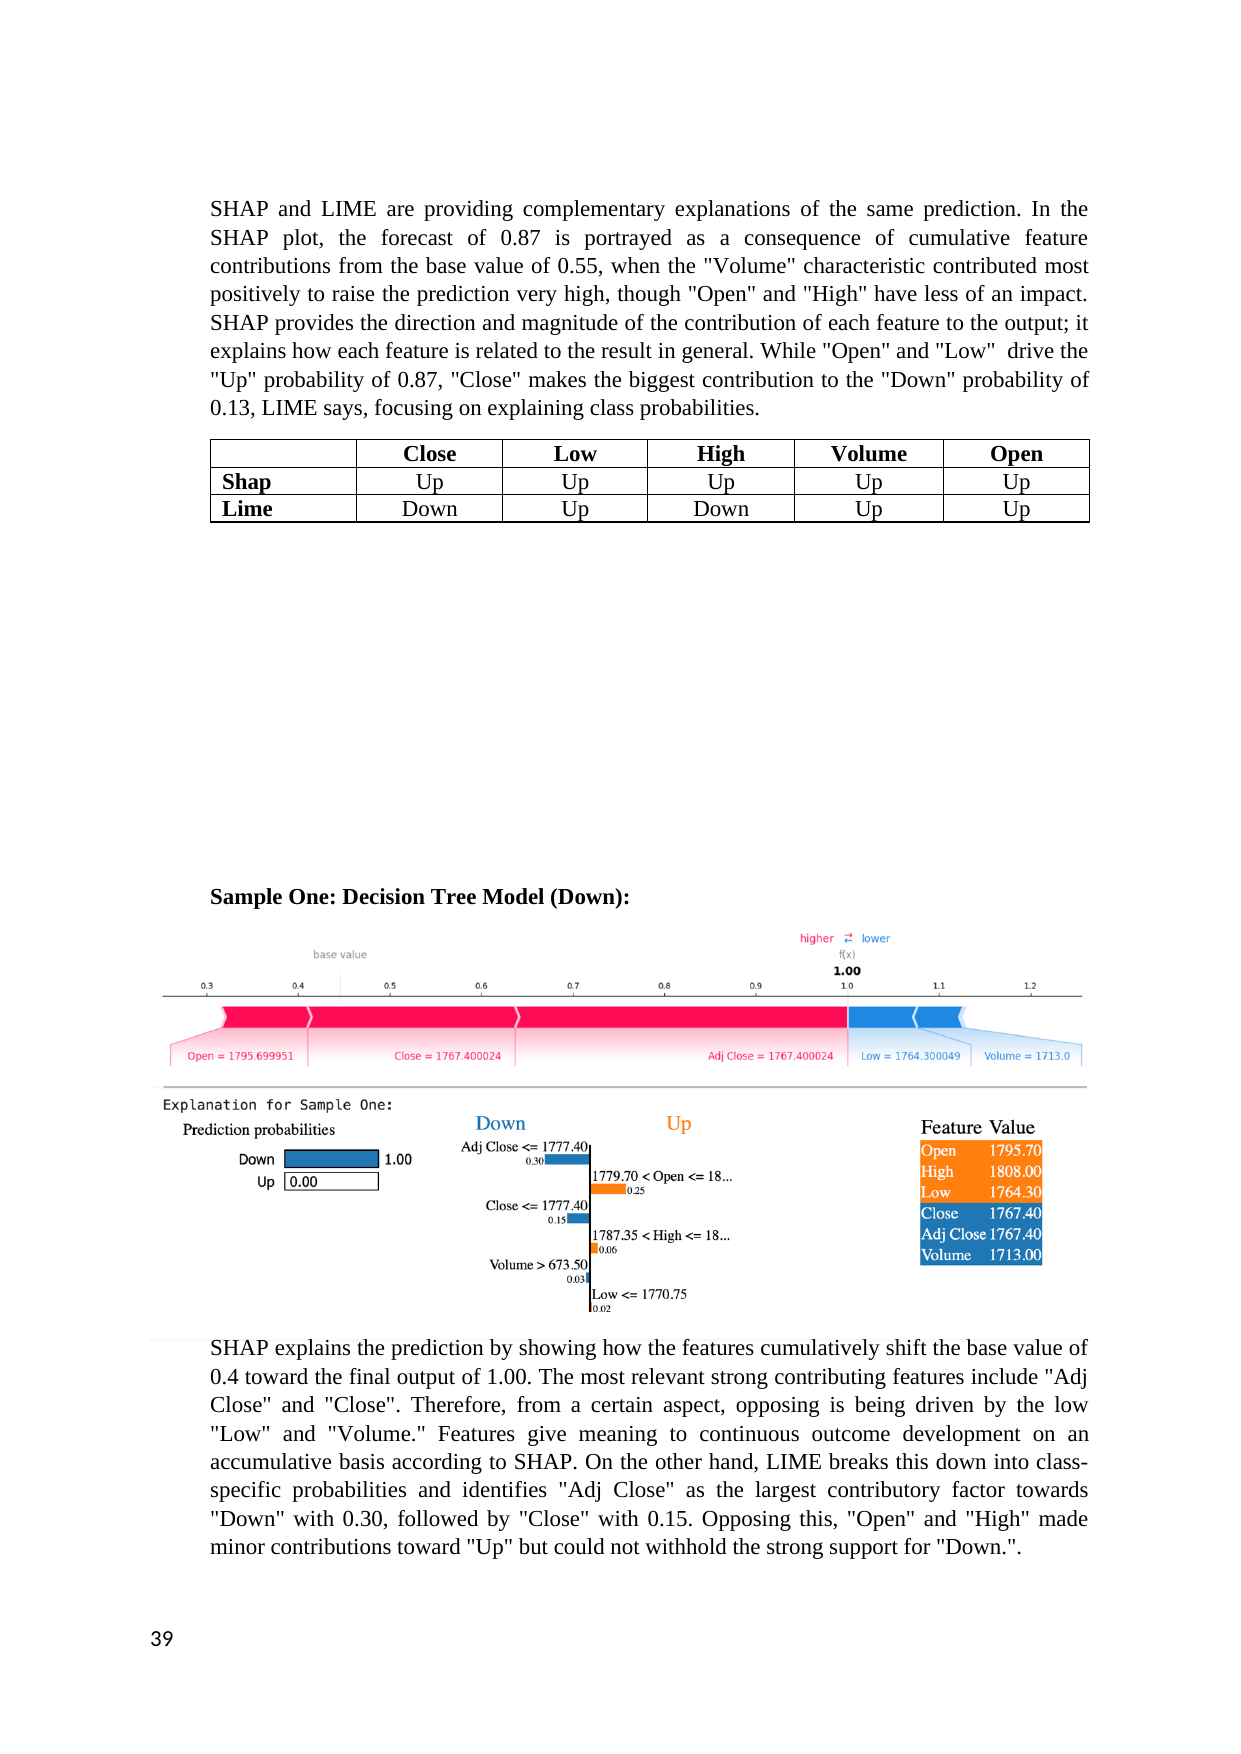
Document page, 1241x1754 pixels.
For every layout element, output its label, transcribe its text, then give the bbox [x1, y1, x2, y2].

table_header [211, 440, 356, 467]
table_cell Up [503, 468, 647, 494]
text SHAP and LIME are providing complementary explanations of the same prediction. In the SHAP plot, the forecast of 0.87 is portrayed as a consequence of cumulative feature contributions from the base value of 0.55, when the "Volume" characteristic contributed most positively to raise the prediction very high, though "Open" and "High" have less of an impact. SHAP provides the direction and magnitude of the contribution of each feature to the output; it explains how each feature is related to the result in general. While "Open" and "Low" drive the "Up" probability of 0.87, "Close" makes the biggest contribution to the "Down" probability of 0.13, LIME says, focusing on explaining class probabilities. [210, 195, 1090, 421]
text SHAP explains the prediction by showing how the features cumulatively shift the base value of 0.4 toward the final output of 1.00. The most relevant strong contributing features include "Adj Close" and "Close". Therefore, from a certain aspect, opposing is being driven by the low "Low" and "Volume." Features give meaning to continuous outcome development on an accumulative basis according to SHAP. On the other hand, LIME breaks this down into class-specific probabilities and identifies "Adj Close" as the largest contributory factor towards "Down" with 0.30, followed by "Close" with 0.15. Opposing this, "Open" and "High" made minor contributions toward "Up" but could not withhold the strong support for "Down.". [210, 1334, 1090, 1560]
table_header Low [503, 440, 647, 467]
table_cell Up [944, 495, 1089, 521]
table_cell Up [795, 495, 943, 521]
table_header Volume [795, 440, 943, 467]
table_cell Up [795, 468, 943, 494]
table_cell Up [357, 468, 502, 494]
table_cell Up [503, 495, 647, 521]
table_header High [648, 440, 794, 467]
table_cell Shap [211, 468, 356, 494]
table_header Close [357, 440, 502, 467]
table_cell Down [648, 495, 794, 521]
table_cell Up [944, 468, 1089, 494]
table_header Open [944, 440, 1089, 467]
table_cell Lime [211, 495, 356, 521]
picture [150, 921, 1091, 1079]
table_cell Up [648, 468, 794, 494]
picture [150, 1086, 1091, 1342]
text Sample One: Decision Tree Model (Down): [210, 883, 1090, 910]
table_cell Down [357, 495, 502, 521]
